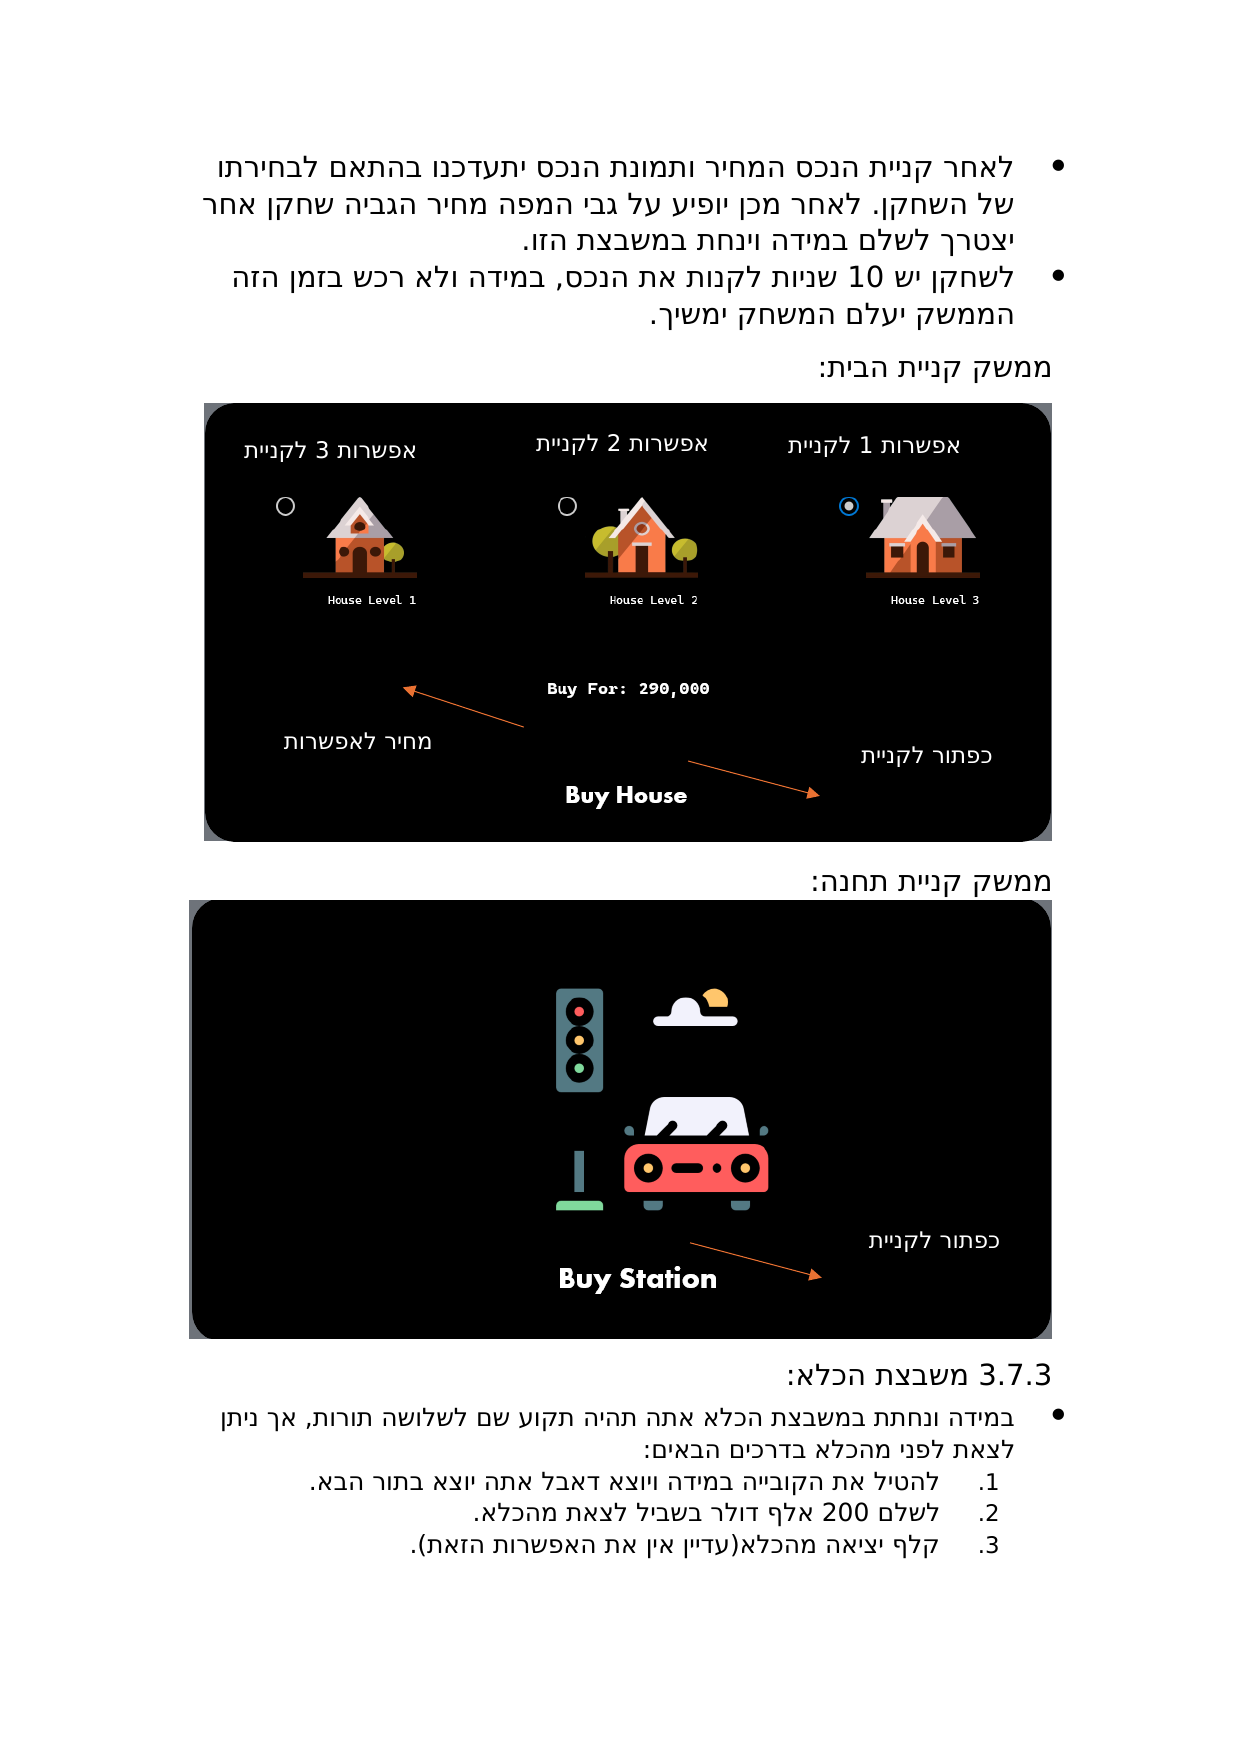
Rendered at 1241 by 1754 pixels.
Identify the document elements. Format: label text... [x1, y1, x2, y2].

picture [187, 900, 1053, 1339]
subtitle 3.7.3 משבצת הכלא: [187, 1358, 1053, 1392]
list קלף יציאה מהכלא(עדיין אין את האפשרות הזאת). [187, 1530, 978, 1559]
list לאחר קניית הנכס המחיר ותמונת הנכס יתעדכנו בהתאם לבחירתו של השחקן. לאחר מכן יופיע על גבי המפה מחיר הגביה שחקן אחר יצטרך לשלם במידה וינחת במשבצת הזו. [187, 150, 1053, 258]
text ממשק קניית הבית: [187, 351, 1053, 384]
list לשלם 200 אלף דולר בשביל לצאת מהכלא. [187, 1498, 978, 1528]
text ממשק קניית תחנה: [187, 864, 1053, 900]
list לשחקן יש 10 שניות לקנות את הנכס, במידה ולא רכש בזמן הזה הממשק יעלם המשחק ימשיך. [187, 260, 1053, 331]
list במידה ונחתת במשבצת הכלא אתה תהיה תקוע שם לשלושה תורות, אך ניתן לצאת לפני מהכלא בדרכים הבאים: [187, 1403, 1053, 1465]
list להטיל את הקובייה במידה ויוצא דאבל אתה יוצא בתור הבא. [187, 1467, 978, 1496]
picture [204, 403, 1053, 845]
